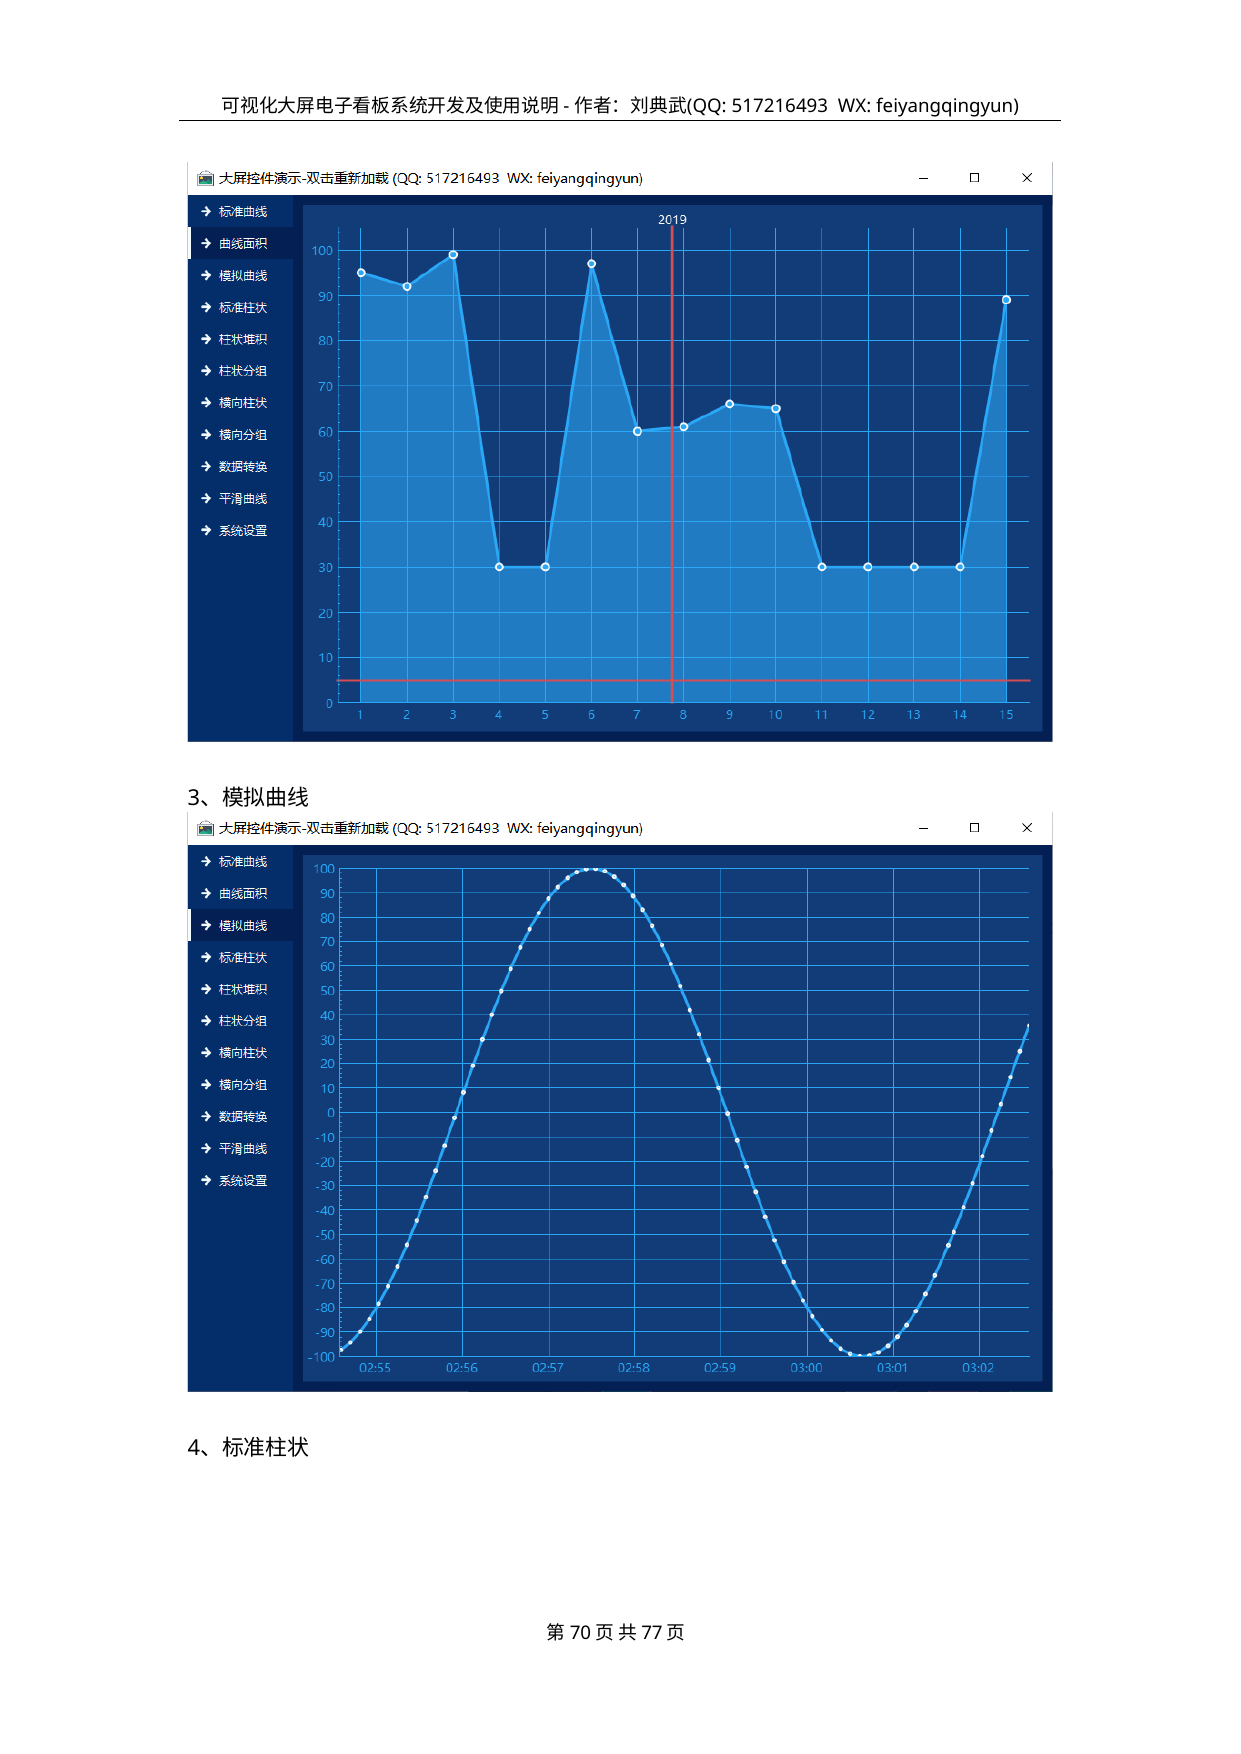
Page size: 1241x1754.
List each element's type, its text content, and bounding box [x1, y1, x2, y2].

picture [187, 812, 1053, 1392]
text 4、标准柱状 [187, 1429, 1053, 1462]
picture [187, 162, 1053, 742]
text 3、模拟曲线 [187, 779, 1053, 812]
